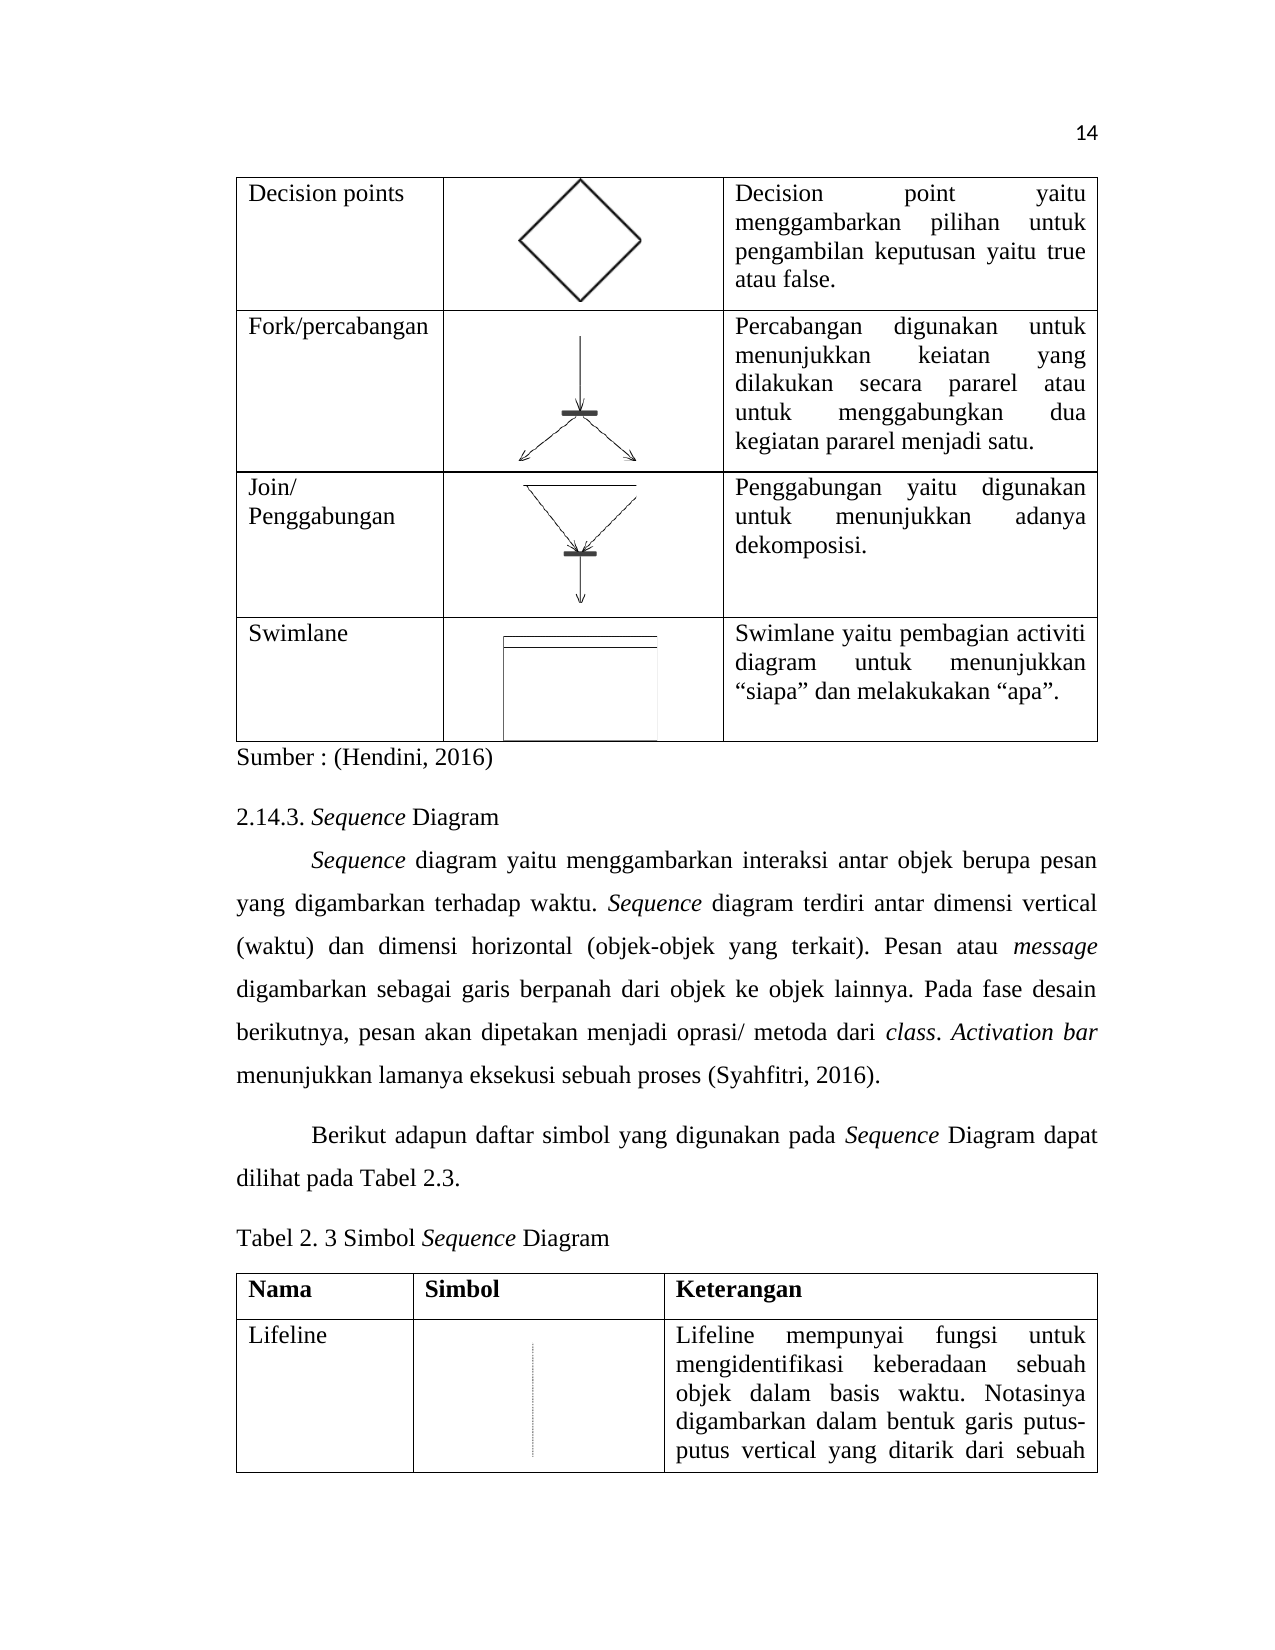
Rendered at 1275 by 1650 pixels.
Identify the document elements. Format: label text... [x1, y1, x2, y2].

table_cell Decision points [237, 178, 443, 310]
table_cell Percabangan digunakan untuk menunjukkan keiatan yang dilakukan secara pararel atau untuk menggabungkan dua kegiatan pararel menjadi satu. [724, 311, 1097, 471]
text Sequence diagram yaitu menggambarkan interaksi antar objek berupa pesan yang digambarkan terhadap waktu. Sequence diagram terdiri antar dimensi vertical (waktu) dan dimensi horizontal (objek-objek yang terkait). Pesan atau message digambarkan sebagai garis berpanah dari objek ke objek lainnya. Pada fase desain berikutnya, pesan akan dipetakan menjadi oprasi/ metoda dari class. Activation bar menunjukkan lamanya eksekusi sebuah proses . [236, 845, 1098, 1089]
picture [506, 1342, 559, 1457]
table_cell Lifeline [237, 1320, 413, 1472]
table_cell [444, 178, 723, 310]
table_cell Penggabungan yaitu digunakan untuk menunjukkan adanya dekomposisi. [724, 473, 1097, 617]
subtitle Sequence Diagram [236, 802, 1098, 830]
table_cell Decision point yaitu menggambarkan pilihan untuk pengambilan keputusan yaitu true atau false. [724, 178, 1097, 310]
table_header Keterangan [665, 1274, 1097, 1319]
table_cell Fork/percabangan [237, 311, 443, 471]
table_cell Swimlane yaitu pembagian activiti diagram untuk menunjukkan “siapa” dan melakukakan “apa”. [724, 618, 1097, 741]
picture [523, 485, 637, 603]
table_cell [665, 1320, 1097, 1472]
picture [507, 311, 637, 465]
text Sumber : [236, 742, 1098, 771]
picture [518, 178, 642, 302]
text Berikut adapun daftar simbol yang digunakan pada Sequence Diagram dapat dilihat pada Tabel 2.3. [236, 1120, 1098, 1192]
table_cell [444, 473, 723, 617]
picture [503, 636, 658, 741]
table_cell [414, 1320, 664, 1472]
table_cell [444, 618, 723, 741]
table_cell [444, 311, 723, 471]
table_cell Join/ Penggabungan [237, 473, 443, 617]
table_cell Swimlane [237, 618, 443, 741]
table_header Simbol [414, 1274, 664, 1319]
table_header Nama [237, 1274, 413, 1319]
